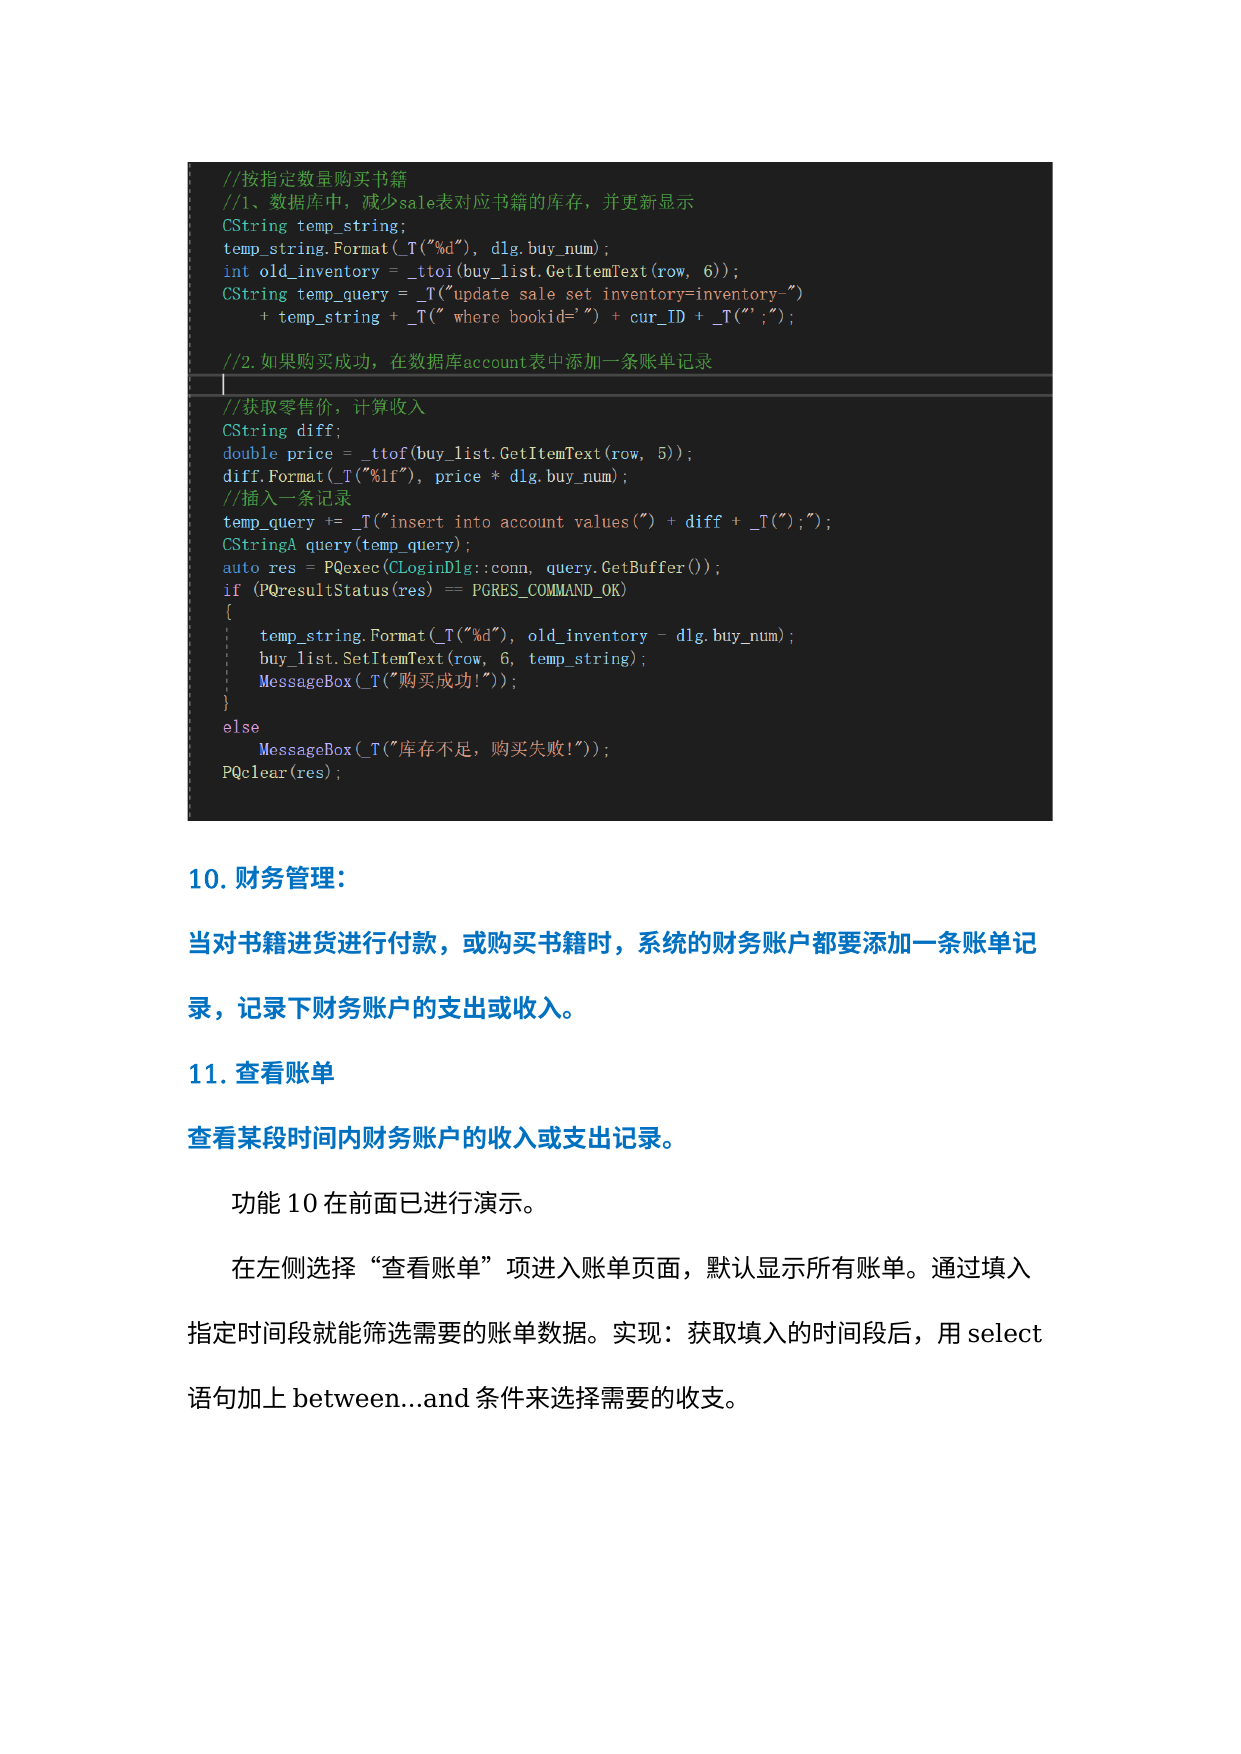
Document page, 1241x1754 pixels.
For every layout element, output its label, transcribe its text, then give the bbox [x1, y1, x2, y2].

text 在左侧选择“查看账单”项进入账单页面，默认显示所有账单。通过填入指定时间段就能筛选需要的账单数据。实现：获取填入的时间段后，用select语句加上between…and条件来选择需要的收支。 [187, 1234, 1053, 1429]
text 11. 查看账单 [187, 1039, 1053, 1104]
text 查看某段时间内财务账户的收入或支出记录。 [187, 1104, 1053, 1169]
text 10. 财务管理： [187, 844, 1053, 909]
picture [187, 162, 1053, 821]
text 功能10在前面已进行演示。 [187, 1169, 1053, 1234]
text 当对书籍进货进行付款，或购买书籍时，系统的财务账户都要添加一条账单记录，记录下财务账户的支出或收入。 [187, 909, 1053, 1039]
